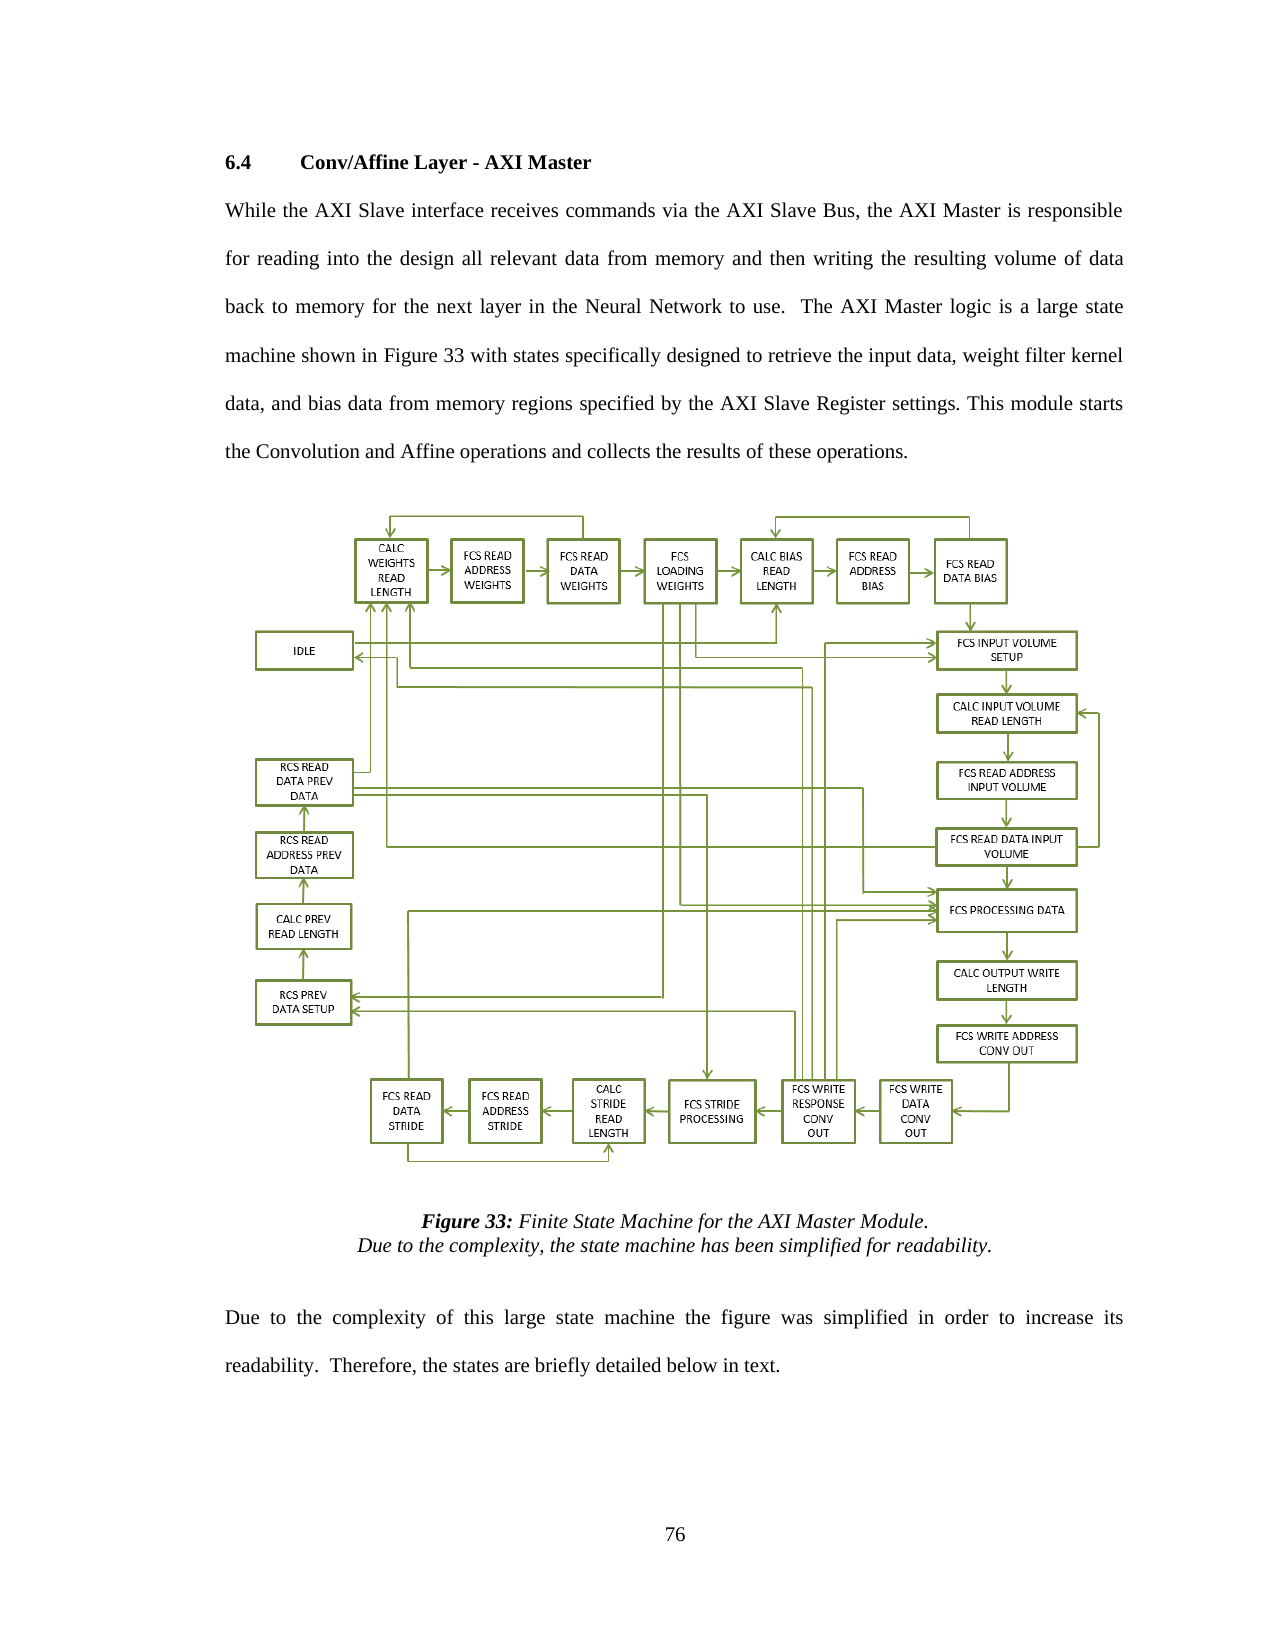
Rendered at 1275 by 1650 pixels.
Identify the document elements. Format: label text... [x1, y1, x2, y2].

text Figure 33: Finite State Machine for the AXI Master Module. [225, 1209, 1125, 1233]
picture [238, 507, 1111, 1170]
text Due to the complexity of this large state machine the figure was simplified in order to increase its readability. Therefore, the states are briefly detailed below in text. [225, 1305, 1125, 1377]
list Conv/Affine Layer - AXI Master [225, 150, 1125, 174]
text Due to the complexity, the state machine has been simplified for readability. [225, 1233, 1125, 1257]
text While the AXI Slave interface receives commands via the AXI Slave Bus, the AXI Master is responsible for reading into the design all relevant data from memory and then writing the resulting volume of data back to memory for the next layer in the Neural Network to use. The AXI Master logic is a large state machine shown in Figure 33 with states specifically designed to retrieve the input data, weight filter kernel data, and bias data from memory regions specified by the AXI Slave Register settings. This module starts the Convolution and Affine operations and collects the results of these operations. [225, 198, 1125, 463]
